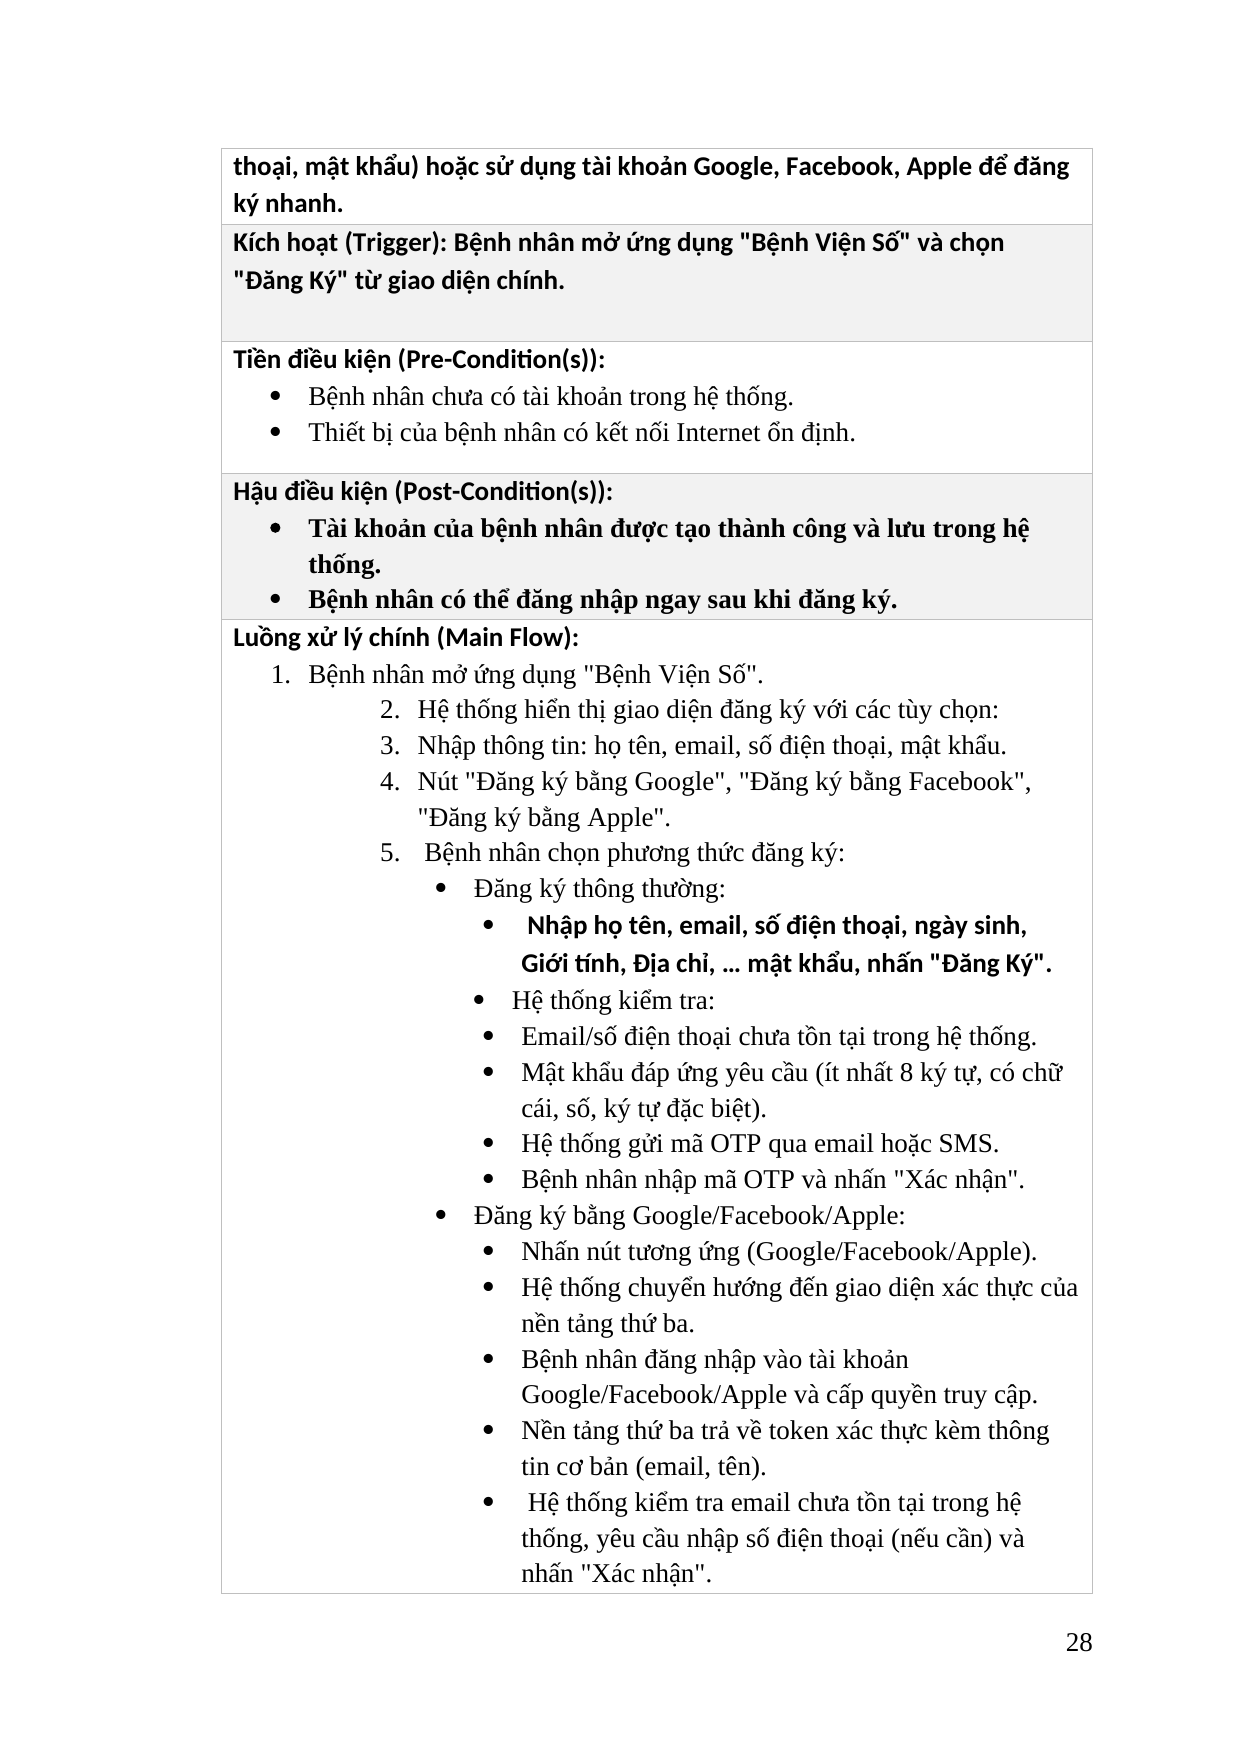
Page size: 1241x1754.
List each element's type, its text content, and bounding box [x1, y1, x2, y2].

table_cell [222, 149, 1092, 224]
table_cell Kích hoạt (Trigger): Bệnh nhân mở ứng dụng "Bệnh Viện Số" và chọn "Đăng Ký" từ giao diện chính. [222, 225, 1092, 341]
table_cell Hậu điều kiện (Post-Condition(s)): Tài khoản của bệnh nhân được tạo thành công và lưu trong hệ thống. Bệnh nhân có thể đăng nhập ngay sau khi đăng ký. [222, 474, 1092, 619]
table_cell Tiền điều kiện (Pre-Condition(s)): Bệnh nhân chưa có tài khoản trong hệ thống. Thiết bị của bệnh nhân có kết nối Internet ổn định. [222, 342, 1092, 473]
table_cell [222, 620, 1092, 1593]
